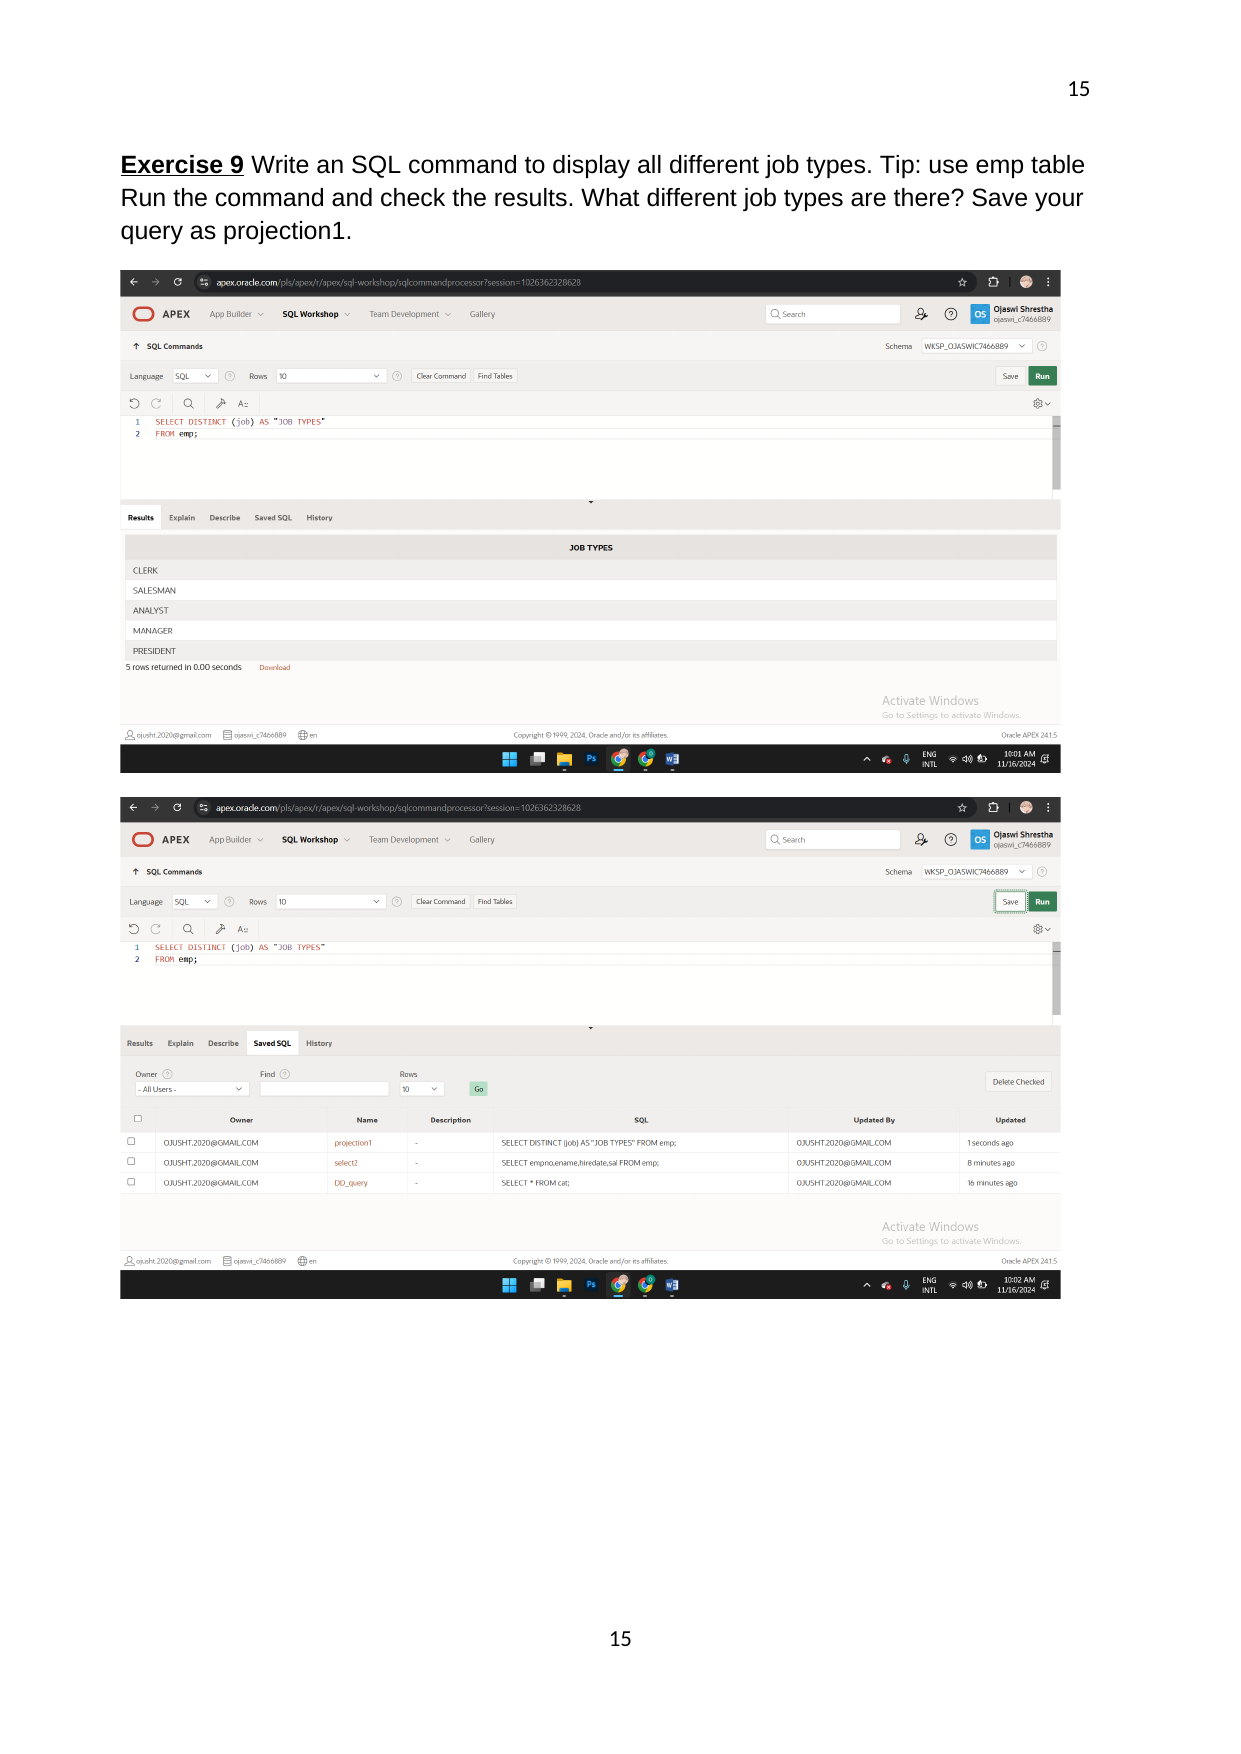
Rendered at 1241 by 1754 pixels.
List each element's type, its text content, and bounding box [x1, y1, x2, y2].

text Exercise 9 Write an SQL command to display all different job types. Tip: use emp table Run the command and check the results. What different job types are there? Save your query as projection1. [120, 150, 1090, 245]
picture [120, 797, 1061, 1299]
picture [120, 270, 1061, 773]
